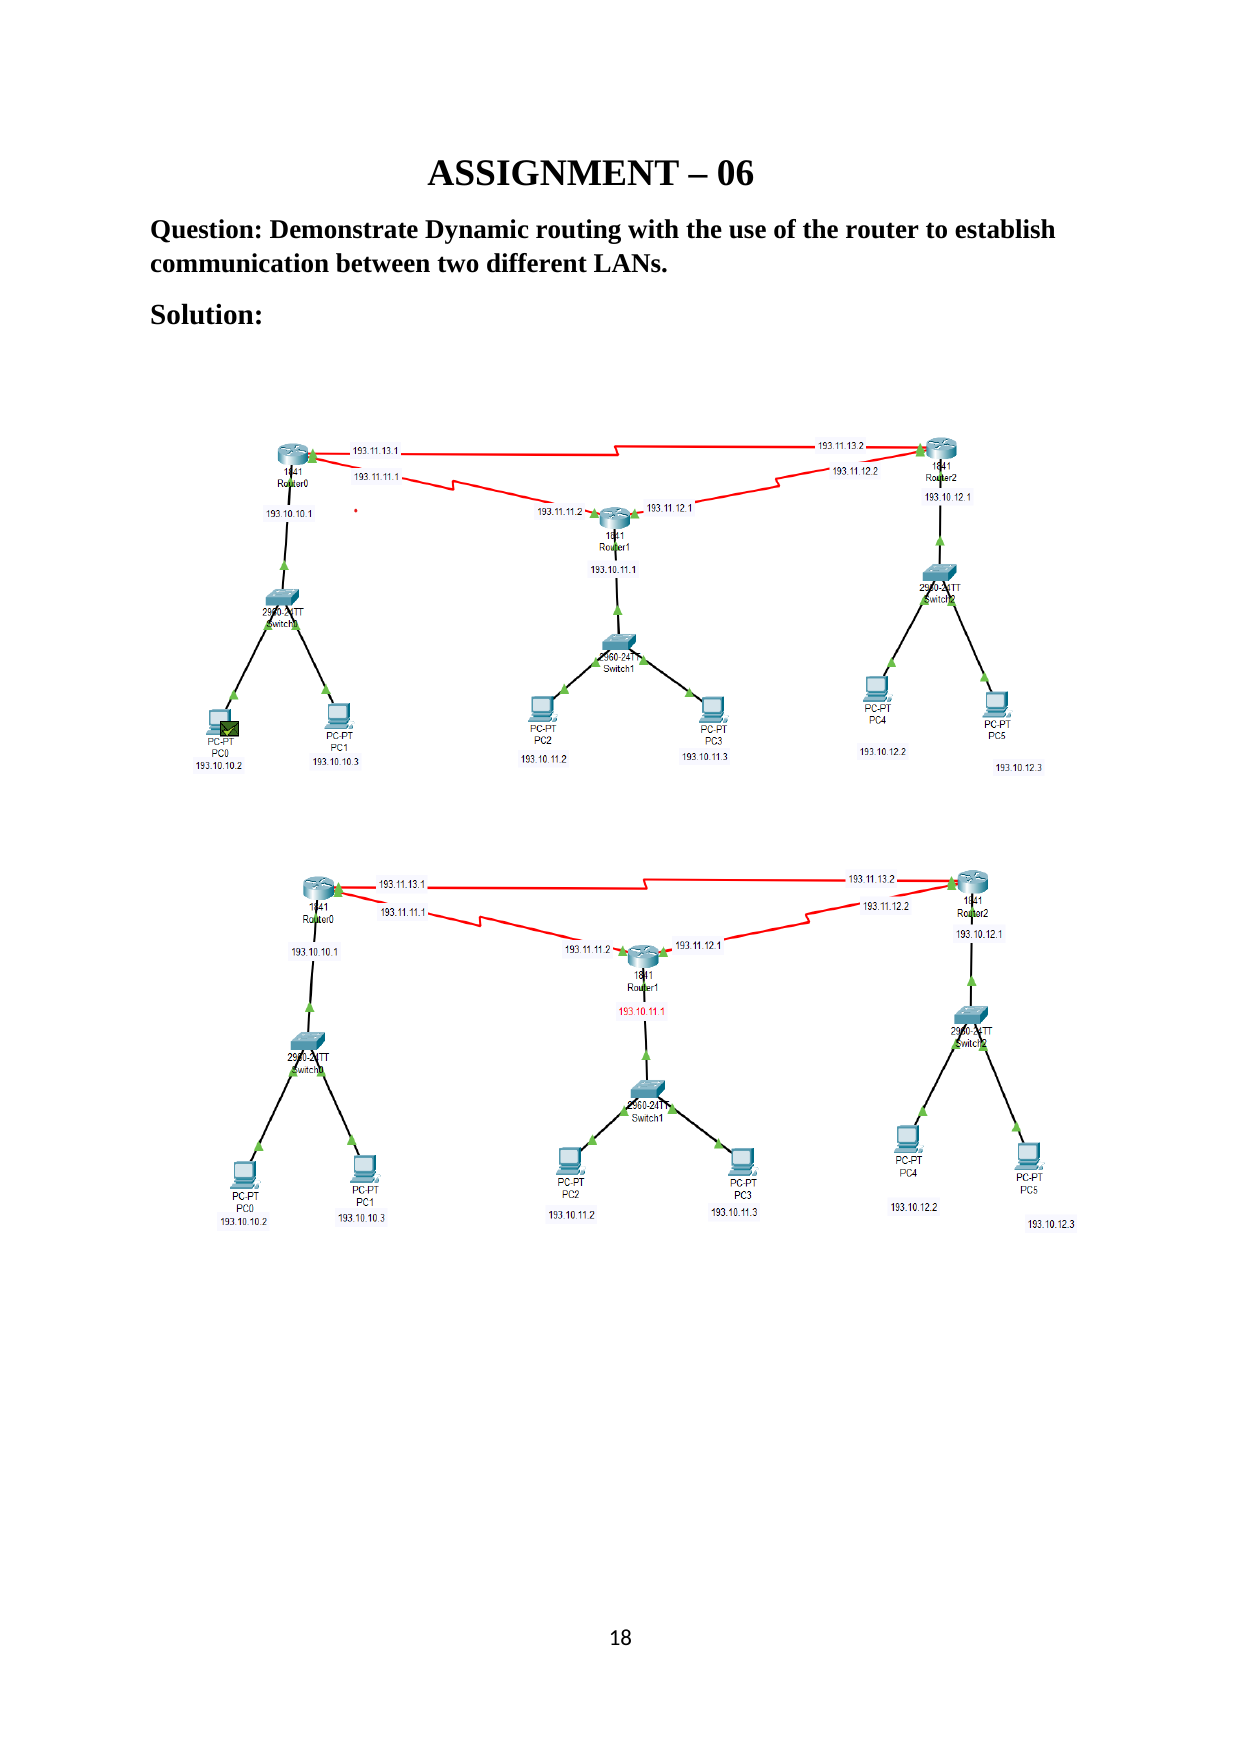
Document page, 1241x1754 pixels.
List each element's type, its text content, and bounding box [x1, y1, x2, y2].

picture [150, 800, 1134, 1263]
text Question: Demonstrate Dynamic routing with the use of the router to establish communication between two different LANs. [150, 213, 1090, 278]
text Solution: [150, 297, 1090, 331]
picture [150, 396, 1062, 799]
text ASSIGNMENT – 06 [150, 150, 1090, 193]
